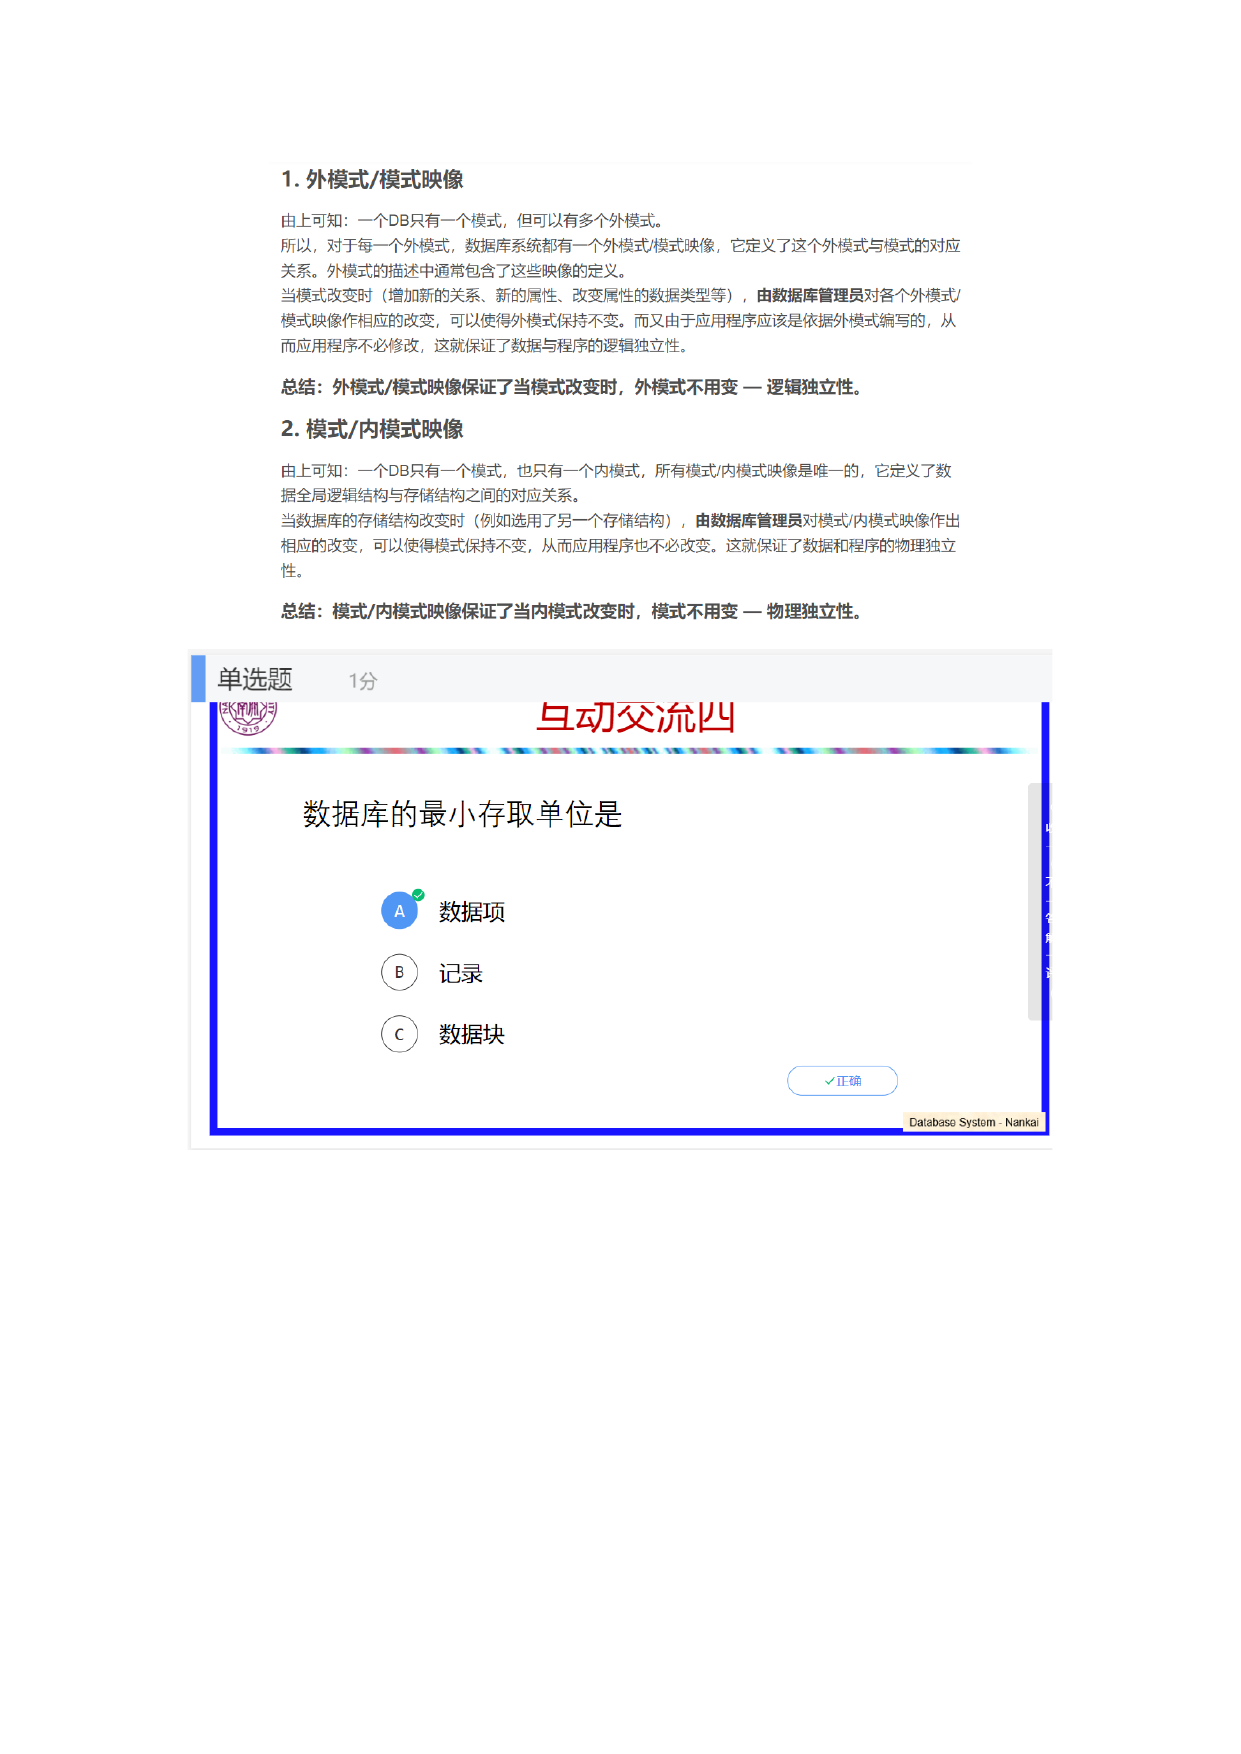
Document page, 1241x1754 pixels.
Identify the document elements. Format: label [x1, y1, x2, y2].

picture [268, 162, 972, 628]
picture [187, 649, 1053, 1150]
